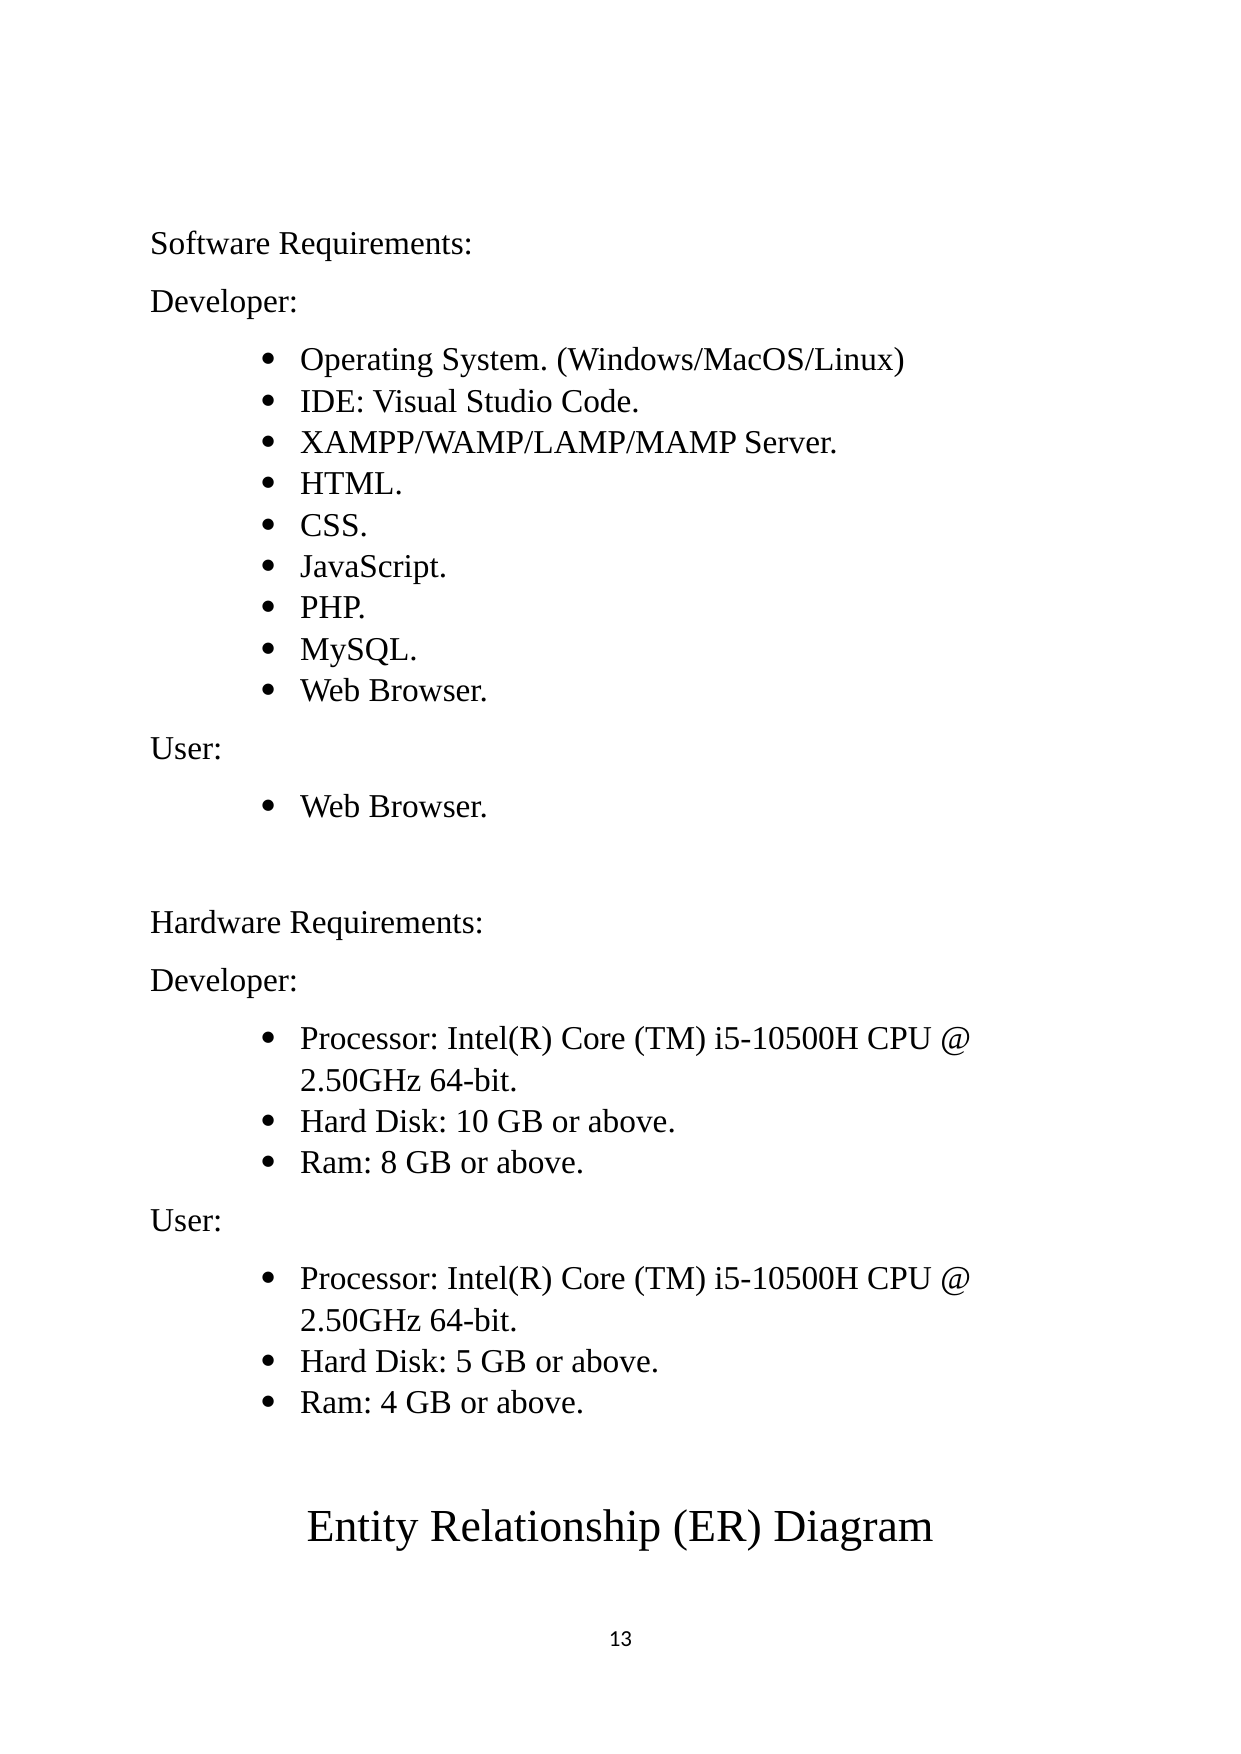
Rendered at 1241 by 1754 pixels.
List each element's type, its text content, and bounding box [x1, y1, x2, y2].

list Processor: Intel(R) Core (TM) i5-10500H CPU @ 2.50GHz 64-bit. [262, 1259, 1090, 1338]
list HTML. [262, 464, 1090, 502]
text Developer: [150, 282, 1090, 320]
list Hard Disk: 5 GB or above. [262, 1341, 1090, 1380]
list XAMPP/WAMP/LAMP/MAMP Server. [262, 422, 1090, 461]
list Processor: Intel(R) Core (TM) i5-10500H CPU @ 2.50GHz 64-bit. [262, 1018, 1090, 1098]
list Hard Disk: 10 GB or above. [262, 1101, 1090, 1139]
list IDE: Visual Studio Code. [262, 381, 1090, 419]
list PHP. [262, 588, 1090, 626]
list CSS. [262, 505, 1090, 543]
text Entity Relationship (ER) Diagram [150, 1499, 1090, 1551]
text Software Requirements: [150, 223, 1090, 262]
list Operating System. (Windows/MacOS/Linux) [262, 339, 1090, 378]
list JavaScript. [262, 546, 1090, 585]
text User: [150, 1201, 1090, 1239]
list MySQL. [262, 629, 1090, 667]
list Ram: 4 GB or above. [262, 1383, 1090, 1421]
list Web Browser. [262, 786, 1090, 825]
text User: [150, 728, 1090, 767]
list Web Browser. [262, 670, 1090, 709]
text Developer: [150, 961, 1090, 999]
text Hardware Requirements: [150, 902, 1090, 941]
list Ram: 8 GB or above. [262, 1143, 1090, 1181]
